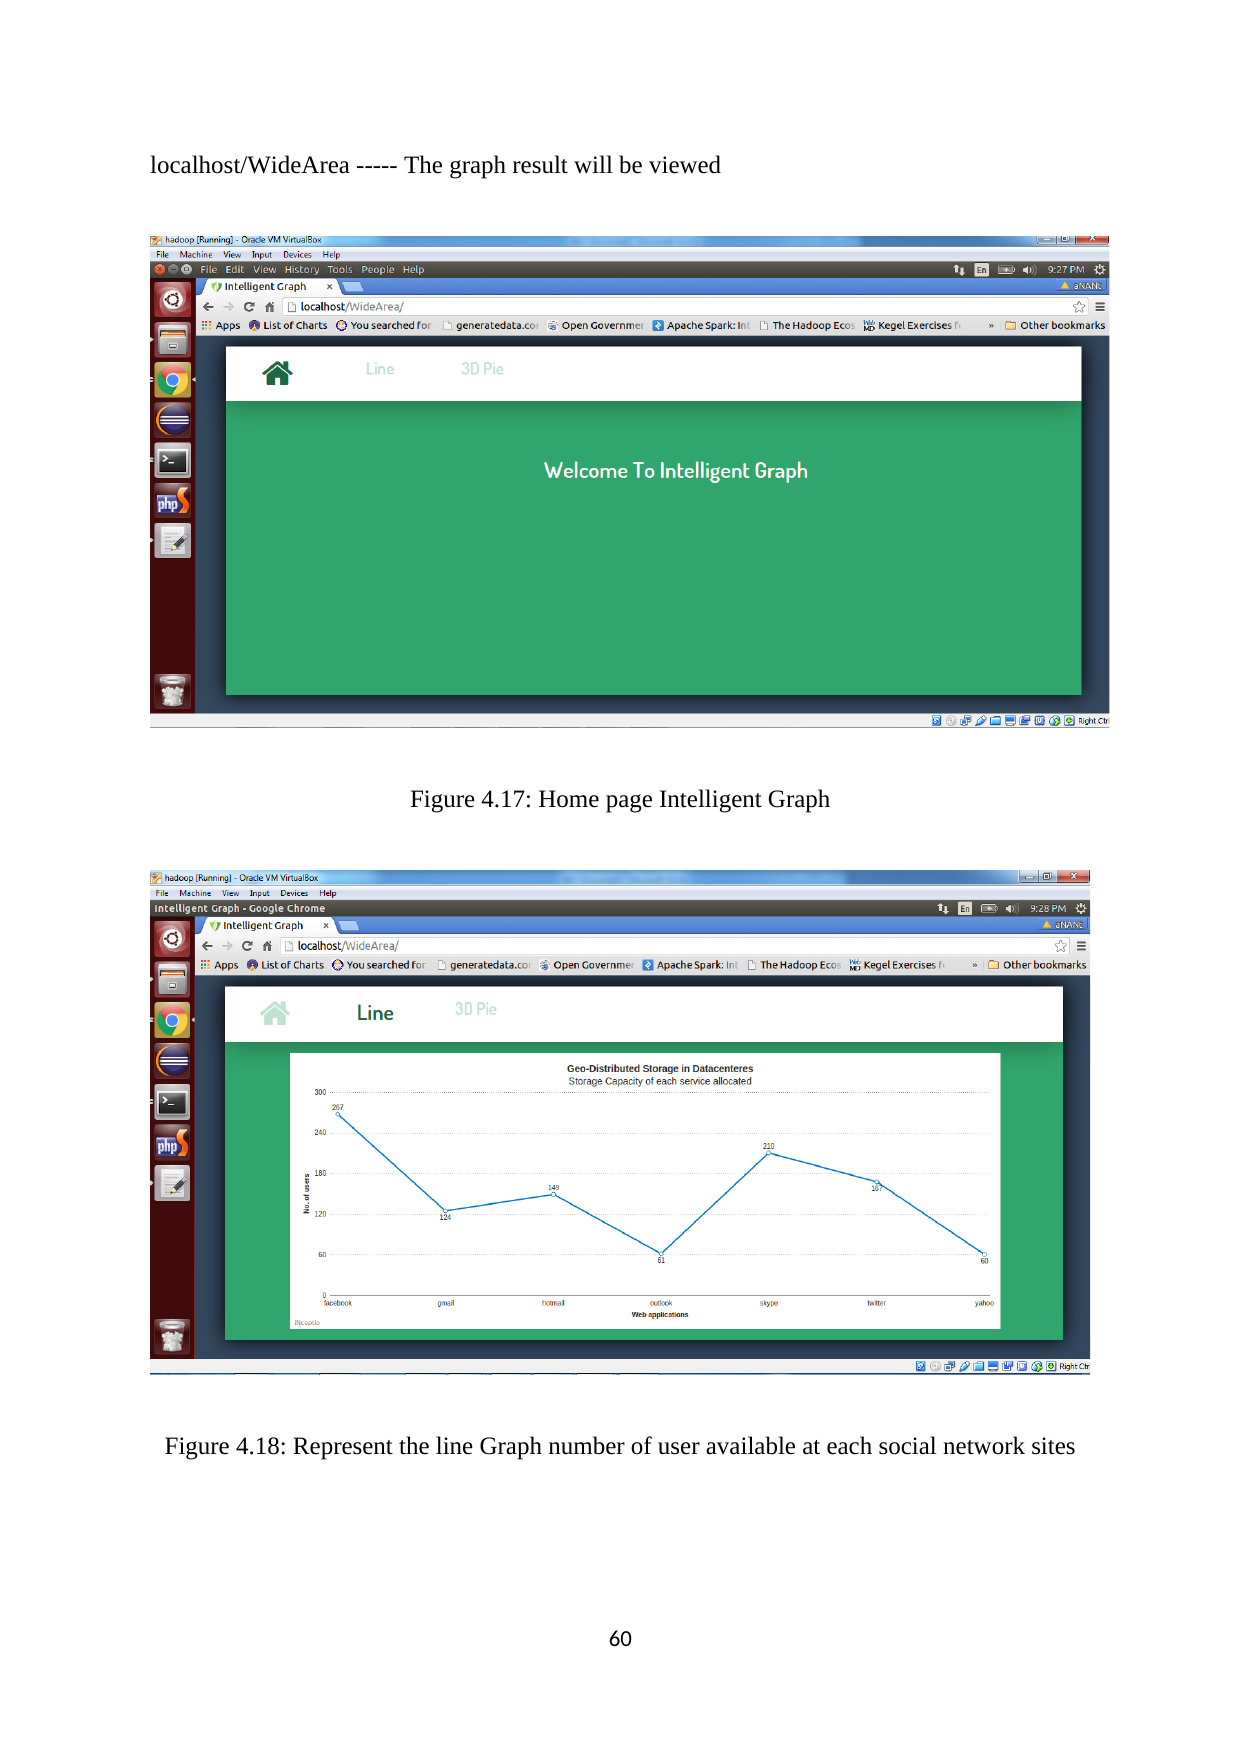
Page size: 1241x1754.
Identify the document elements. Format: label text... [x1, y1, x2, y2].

text localhost/WideArea ----- The graph result will be viewed [150, 150, 1090, 179]
text Figure 4.17: Home page Intelligent Graph [150, 784, 1090, 813]
text Figure 4.18: Represent the line Graph number of user available at each social network sites [150, 1431, 1090, 1460]
picture [150, 870, 1091, 1375]
picture [150, 236, 1110, 728]
